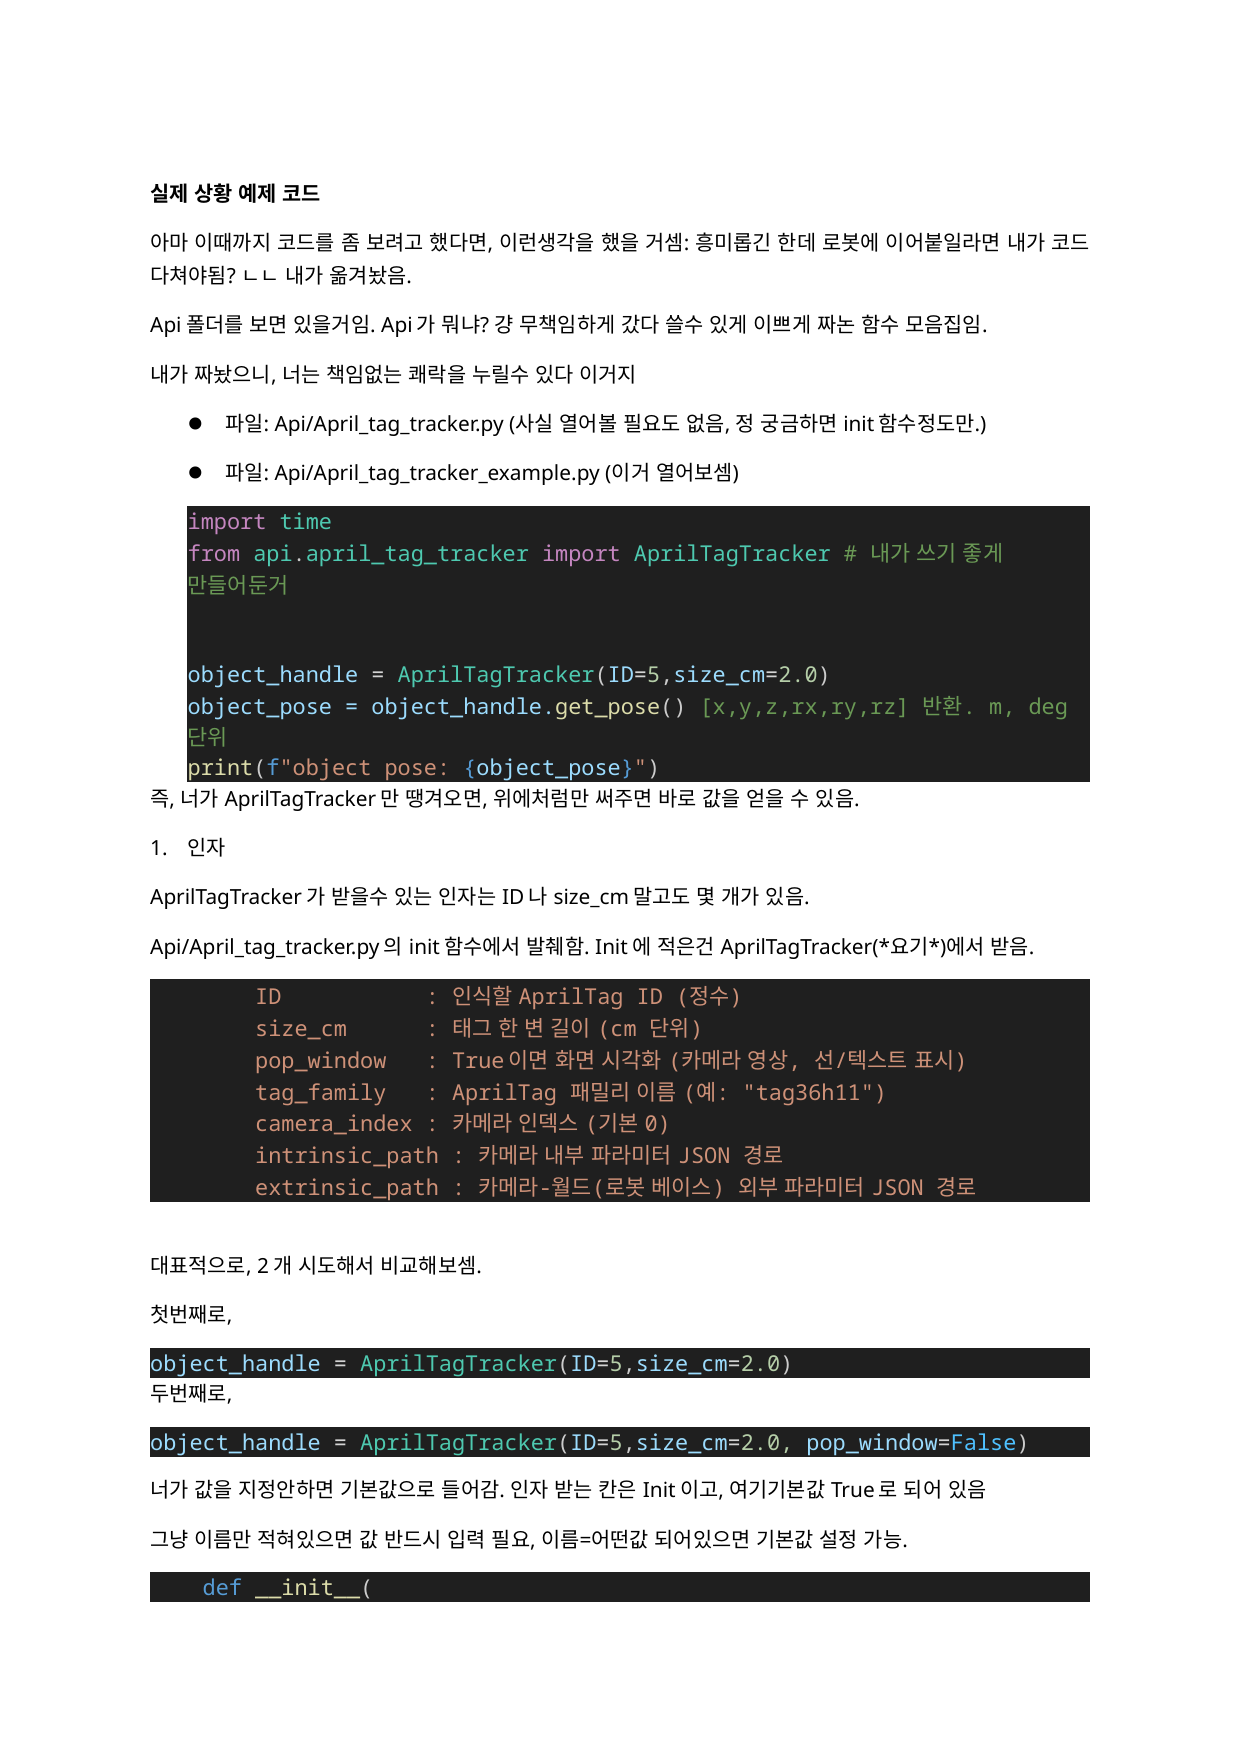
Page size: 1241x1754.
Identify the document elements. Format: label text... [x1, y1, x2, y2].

text 아마 이때까지 코드를 좀 보려고 했다면, 이런생각을 했을 거셈: 흥미롭긴 한데 로봇에 이어붙일라면 내가 코드 다쳐야됨? ㄴㄴ 내가 옮겨놨음. [150, 226, 1090, 289]
text object_handle = AprilTagTracker(ID=5,size_cm=2.0) [150, 1348, 1090, 1378]
text intrinsic_path : 카메라 내부 파라미터 JSON 경로 [150, 1138, 1090, 1170]
text 그냥 이름만 적혀있으면 값 반드시 입력 필요, 이름=어떤값 되어있으면 기본값 설정 가능. [150, 1523, 1090, 1553]
text 두번째로, [150, 1378, 1090, 1408]
list 파일: Api/April_tag_tracker_example.py (이거 열어보셈) [187, 457, 1090, 487]
text print(f"object pose: {object_pose}") [187, 752, 1090, 782]
text 첫번째로, [150, 1298, 1090, 1329]
text pop_window : True이면 화면 시각화 (카메라 영상, 선/텍스트 표시) [150, 1043, 1090, 1075]
text AprilTagTracker가 받을수 있는 인자는 ID나 size_cm말고도 몇 개가 있음. [150, 881, 1090, 911]
text Api/April_tag_tracker.py의 init함수에서 발췌함. Init에 적은건 AprilTagTracker(*요기*)에서 받음. [150, 930, 1090, 960]
text 대표적으로, 2개 시도해서 비교해보셈. [150, 1249, 1090, 1279]
text Api폴더를 보면 있을거임. Api가 뭐냐? 걍 무책임하게 갔다 쓸수 있게 이쁘게 짜논 함수 모음집임. [150, 308, 1090, 339]
text def __init__( [150, 1572, 1090, 1602]
text 너가 값을 지정안하면 기본값으로 들어감. 인자 받는 칸은 Init이고, 여기기본값 True로 되어 있음 [150, 1473, 1090, 1504]
text extrinsic_path : 카메라-월드(로봇 베이스) 외부 파라미터 JSON 경로 [150, 1170, 1090, 1202]
text object_handle = AprilTagTracker(ID=5,size_cm=2.0) [187, 659, 1090, 689]
text import time [187, 506, 1090, 536]
list 파일: Api/April_tag_tracker.py (사실 열어볼 필요도 없음, 정 궁금하면 init함수정도만.) [187, 407, 1090, 438]
text from api.april_tag_tracker import AprilTagTracker # 내가 쓰기 좋게 만들어둔거 [187, 536, 1090, 599]
text camera_index : 카메라 인덱스 (기본 0) [150, 1106, 1090, 1138]
text 즉, 너가 AprilTagTracker만 땡겨오면, 위에처럼만 써주면 바로 값을 얻을 수 있음. [150, 782, 1090, 812]
text 내가 짜놨으니, 너는 책임없는 쾌락을 누릴수 있다 이거지 [150, 358, 1090, 388]
text object_pose = object_handle.get_pose() [x,y,z,rx,ry,rz] 반환. m, deg 단위 [187, 689, 1090, 752]
text ID : 인식할 AprilTag ID (정수) [150, 979, 1090, 1011]
text object_handle = AprilTagTracker(ID=5,size_cm=2.0, pop_window=False) [150, 1427, 1090, 1457]
text size_cm : 태그 한 변 길이 (cm 단위) [150, 1011, 1090, 1043]
text tag_family : AprilTag 패밀리 이름 (예: "tag36h11") [150, 1075, 1090, 1106]
text 실제 상황 예제 코드 [150, 177, 1090, 207]
list 인자 [150, 831, 1090, 862]
